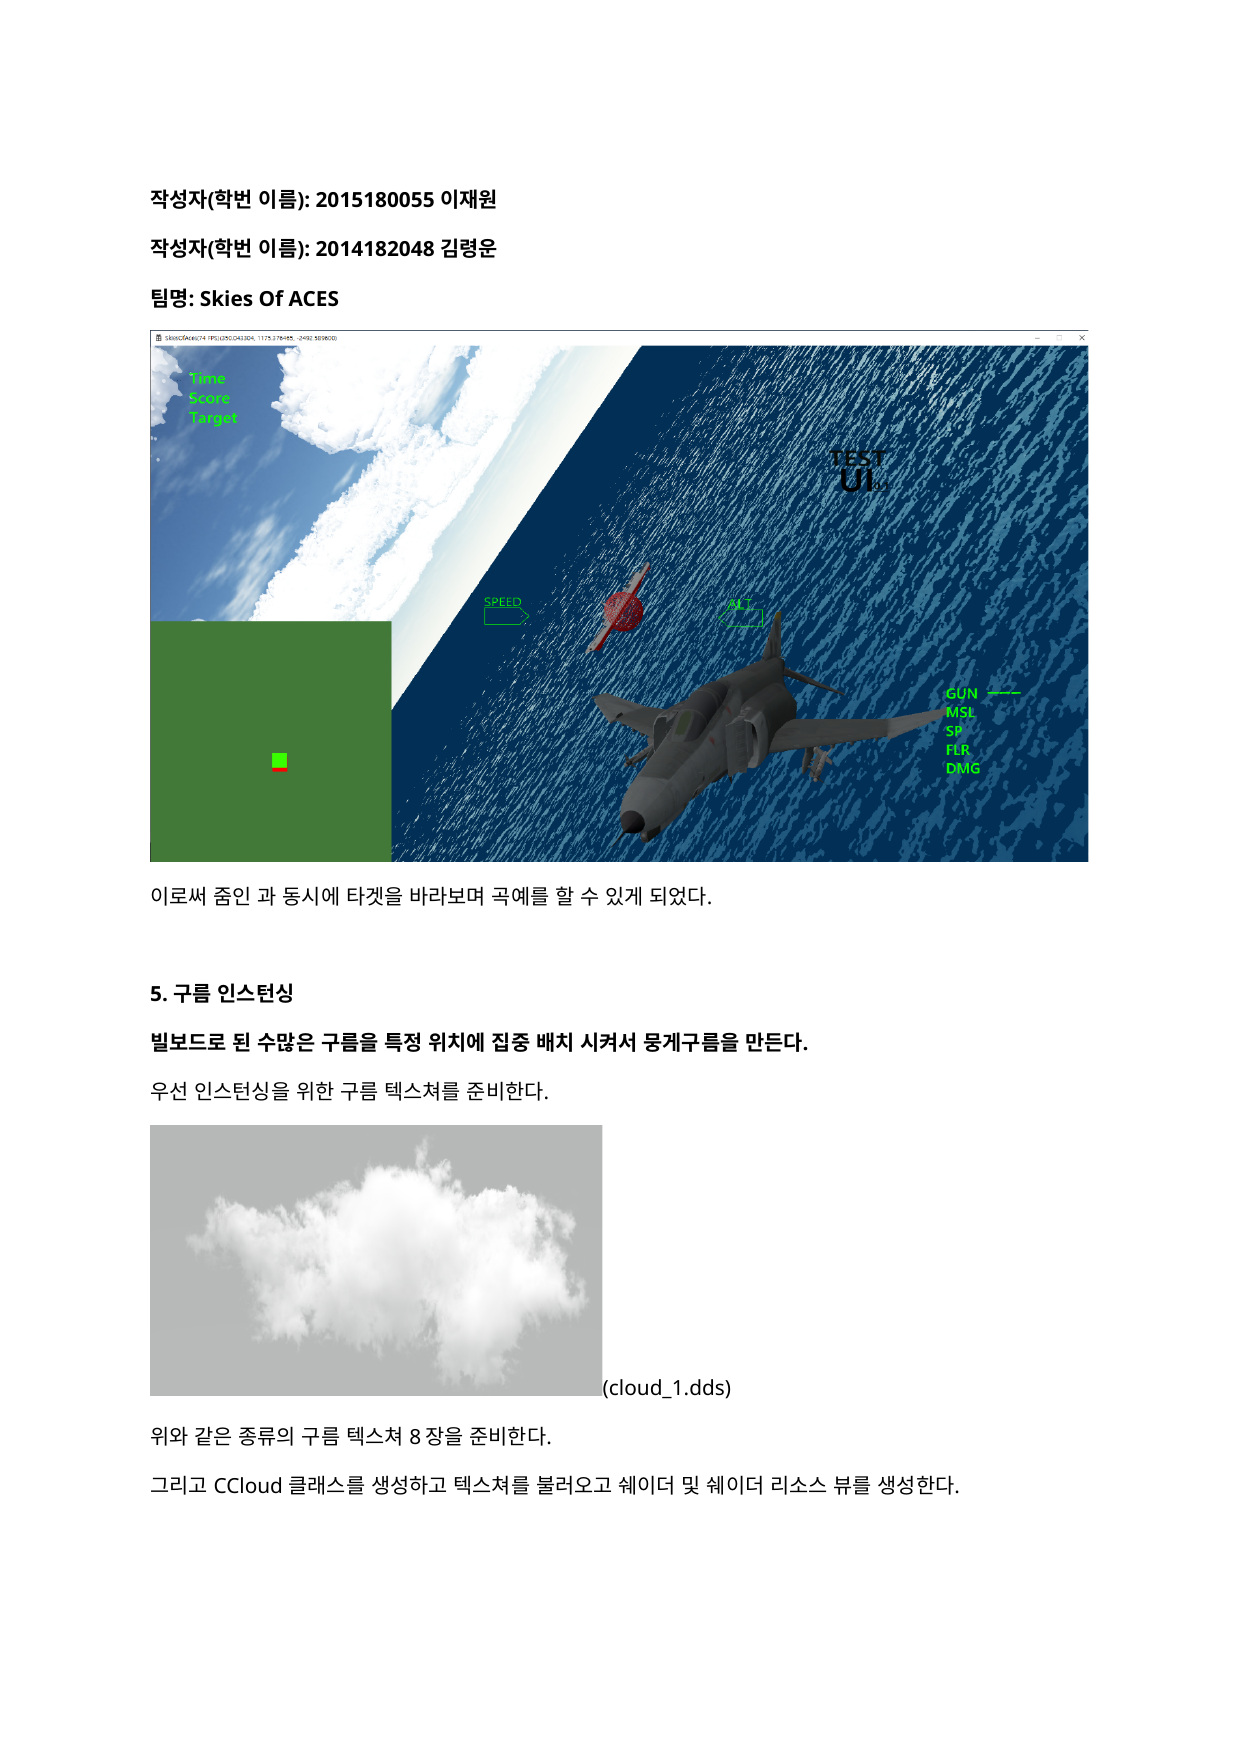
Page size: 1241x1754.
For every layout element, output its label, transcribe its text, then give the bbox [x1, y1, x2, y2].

text 5. 구름 인스턴싱 [150, 977, 1090, 1007]
text 이로써 줌인 과 동시에 타겟을 바라보며 곡예를 할 수 있게 되었다. [150, 880, 1090, 910]
text 위와 같은 종류의 구름 텍스쳐 8장을 준비한다. [150, 1420, 1090, 1451]
picture [150, 1125, 603, 1396]
text 우선 인스턴싱을 위한 구름 텍스쳐를 준비한다. [150, 1076, 1090, 1106]
picture [150, 330, 1089, 862]
text 빌보드로 된 수많은 구름을 특정 위치에 집중 배치 시켜서 뭉게구름을 만든다. [150, 1026, 1090, 1056]
text 그리고 CCloud 클래스를 생성하고 텍스쳐를 불러오고 쉐이더 및 쉐이더 리소스 뷰를 생성한다. [150, 1470, 1090, 1500]
